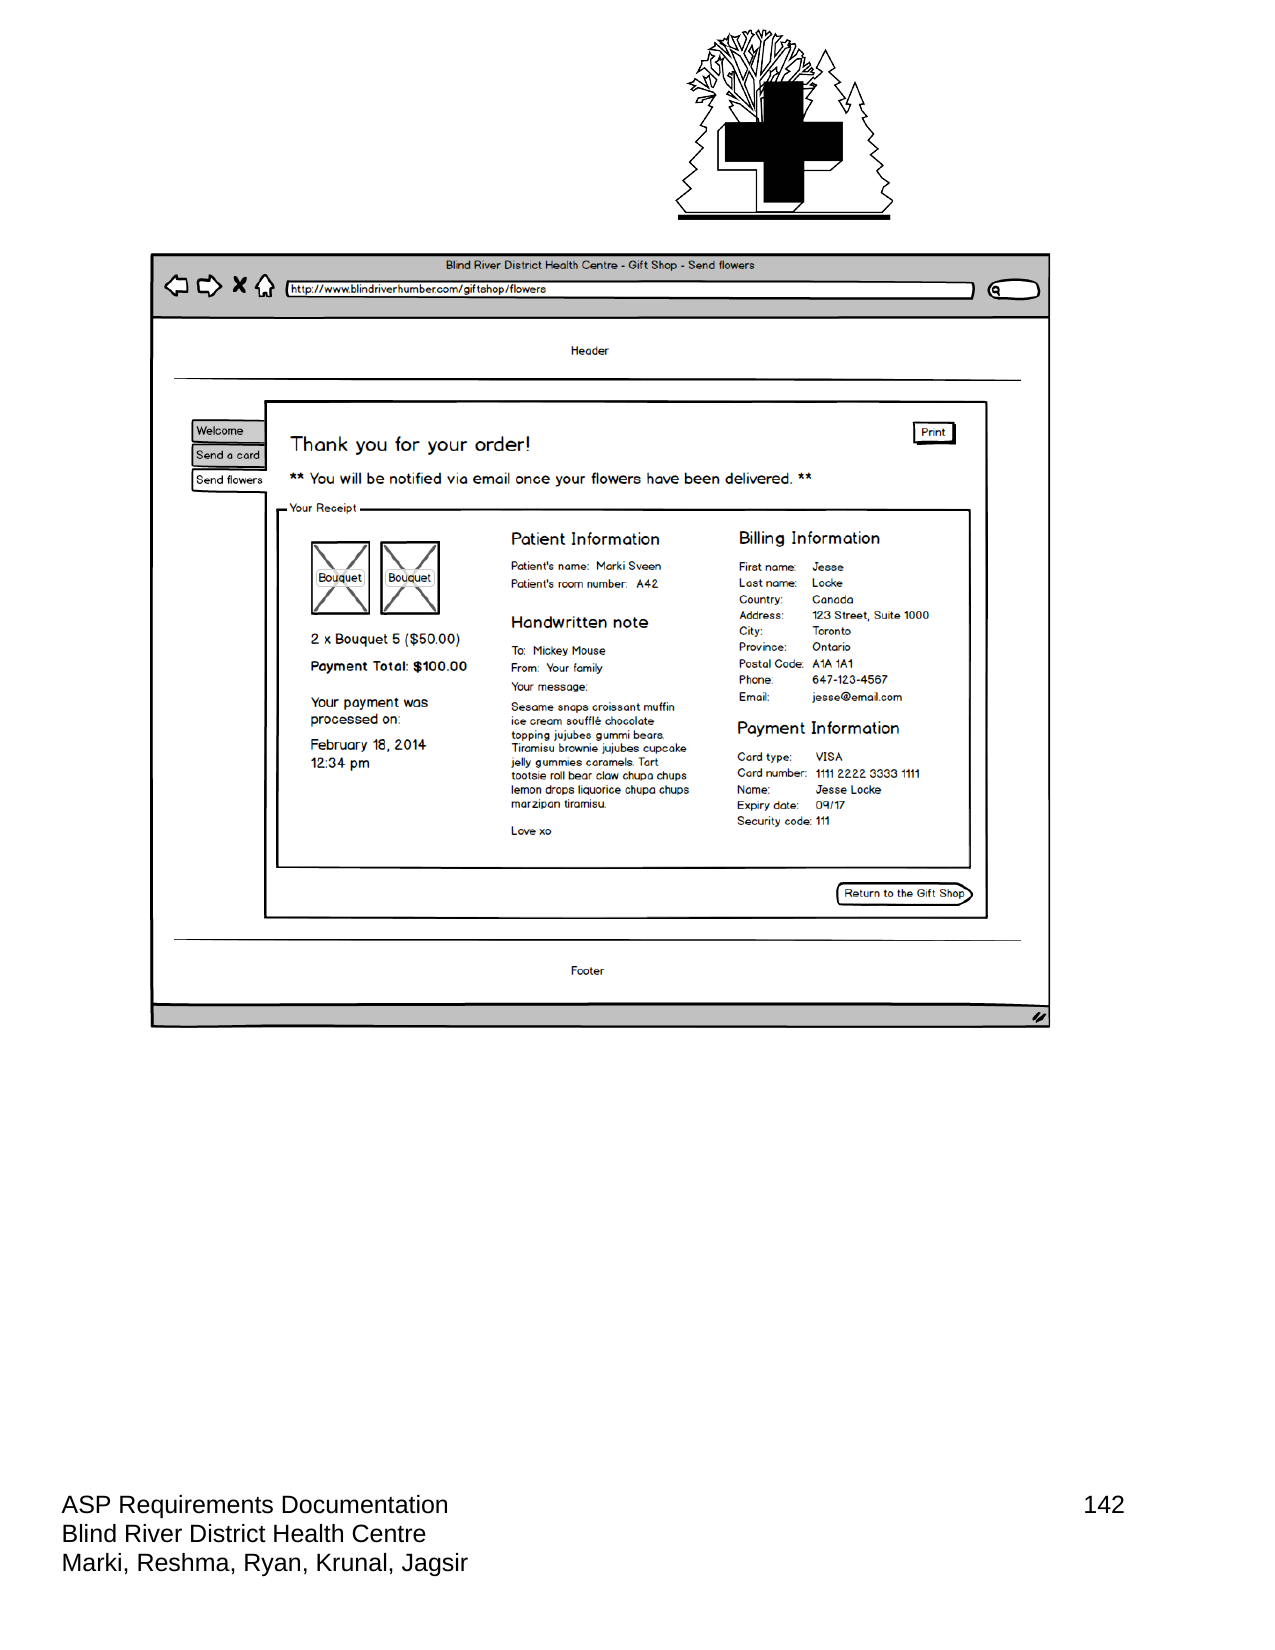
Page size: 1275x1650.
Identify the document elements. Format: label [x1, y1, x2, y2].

picture [675, 29, 894, 220]
picture [150, 253, 1050, 1028]
